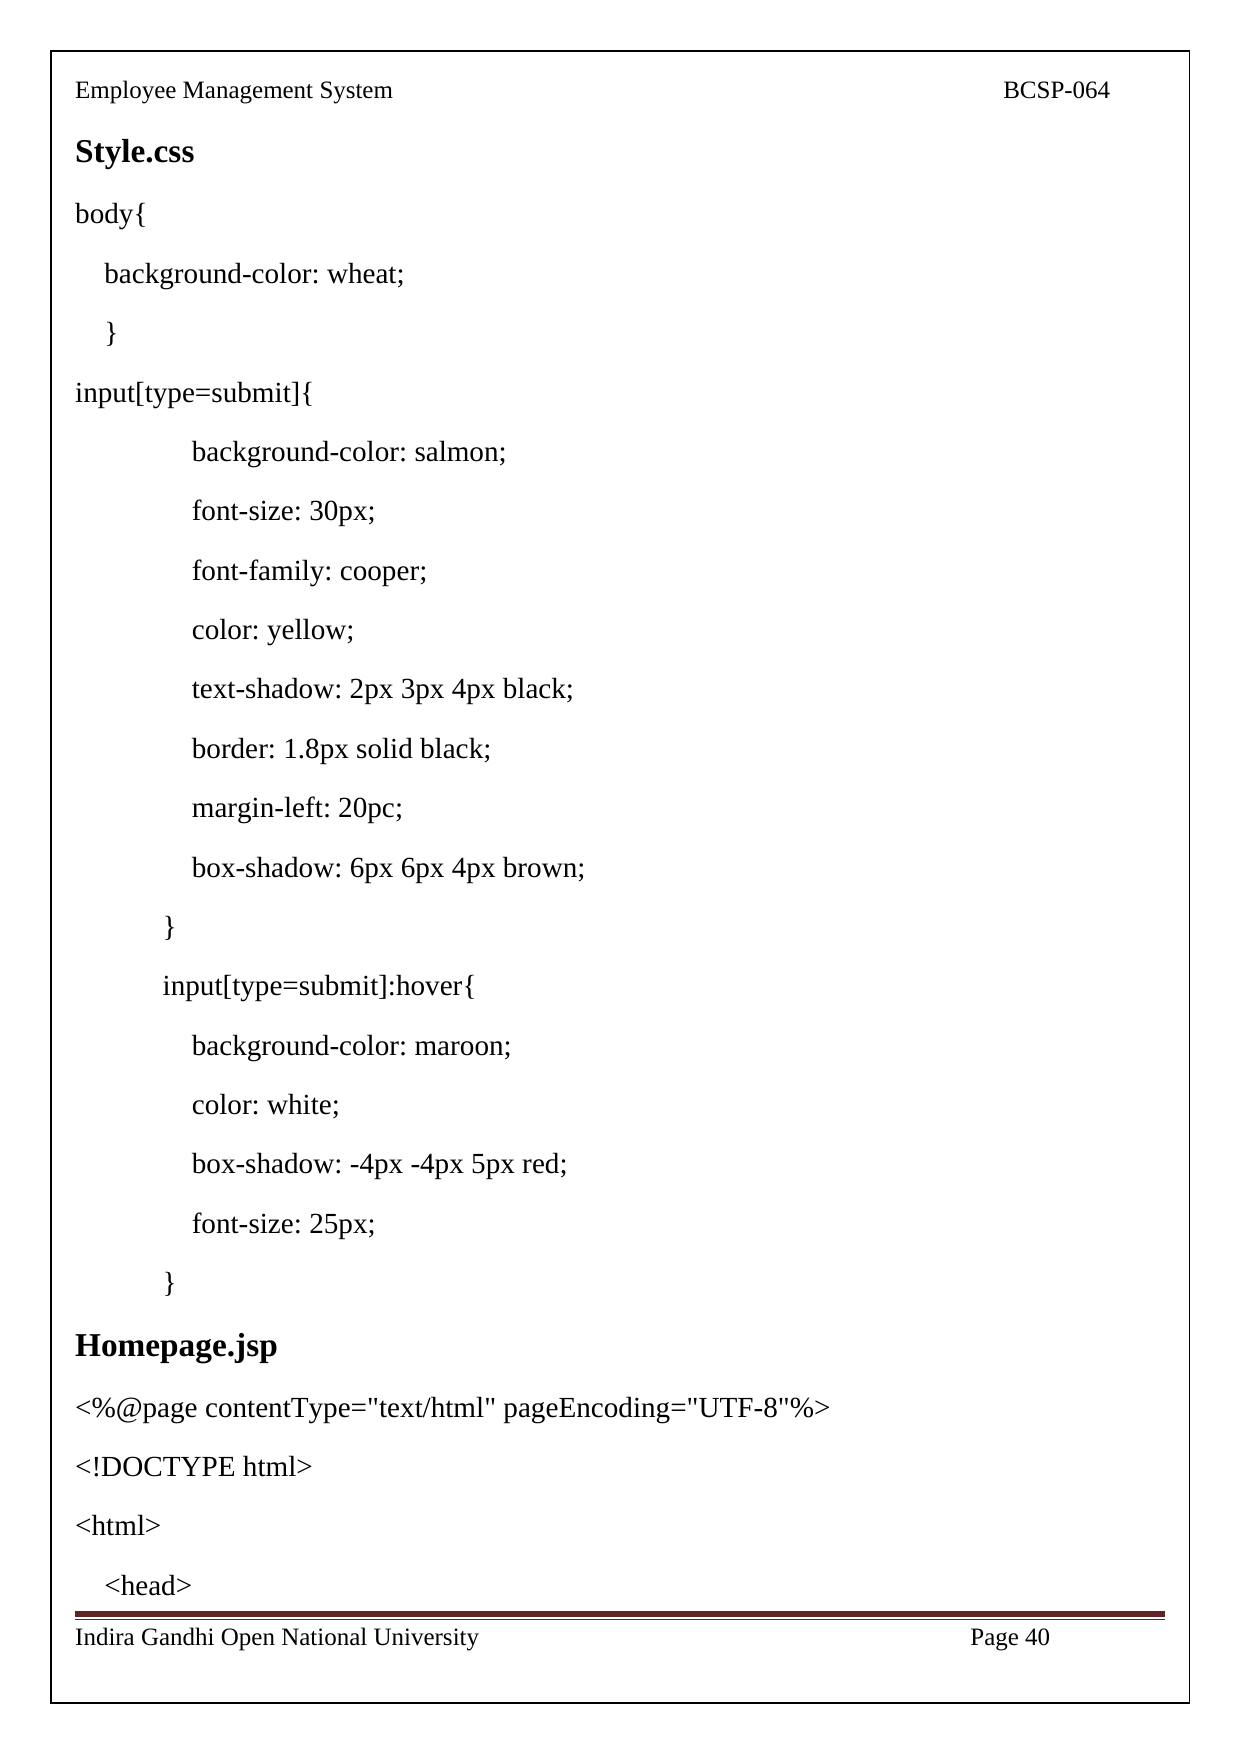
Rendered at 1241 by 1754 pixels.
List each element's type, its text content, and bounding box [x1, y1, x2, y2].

text } [75, 315, 1165, 349]
text box-shadow: -4px -4px 5px red; [75, 1147, 1165, 1180]
text } [75, 1265, 1165, 1299]
text font-family: cooper; [75, 553, 1165, 586]
text <html> [75, 1508, 1165, 1542]
text Homepage.jsp [75, 1325, 1165, 1363]
text input[type=submit]:hover{ [75, 968, 1165, 1002]
text <head> [75, 1568, 1165, 1601]
text input[type=submit]{ [75, 375, 1165, 408]
text font-size: 25px; [75, 1206, 1165, 1239]
text color: white; [75, 1087, 1165, 1121]
text body{ [75, 197, 1165, 230]
text <%@page contentType="text/html" pageEncoding="UTF-8"%> [75, 1390, 1165, 1423]
text color: yellow; [75, 612, 1165, 646]
text margin-left: 20pc; [75, 790, 1165, 824]
text <!DOCTYPE html> [75, 1449, 1165, 1483]
text border: 1.8px solid black; [75, 731, 1165, 764]
text text-shadow: 2px 3px 4px black; [75, 672, 1165, 705]
text box-shadow: 6px 6px 4px brown; [75, 850, 1165, 883]
text font-size: 30px; [75, 493, 1165, 527]
text Style.css [75, 132, 1165, 170]
text background-color: maroon; [75, 1028, 1165, 1061]
text } [75, 909, 1165, 943]
text background-color: wheat; [75, 256, 1165, 289]
text background-color: salmon; [75, 434, 1165, 468]
